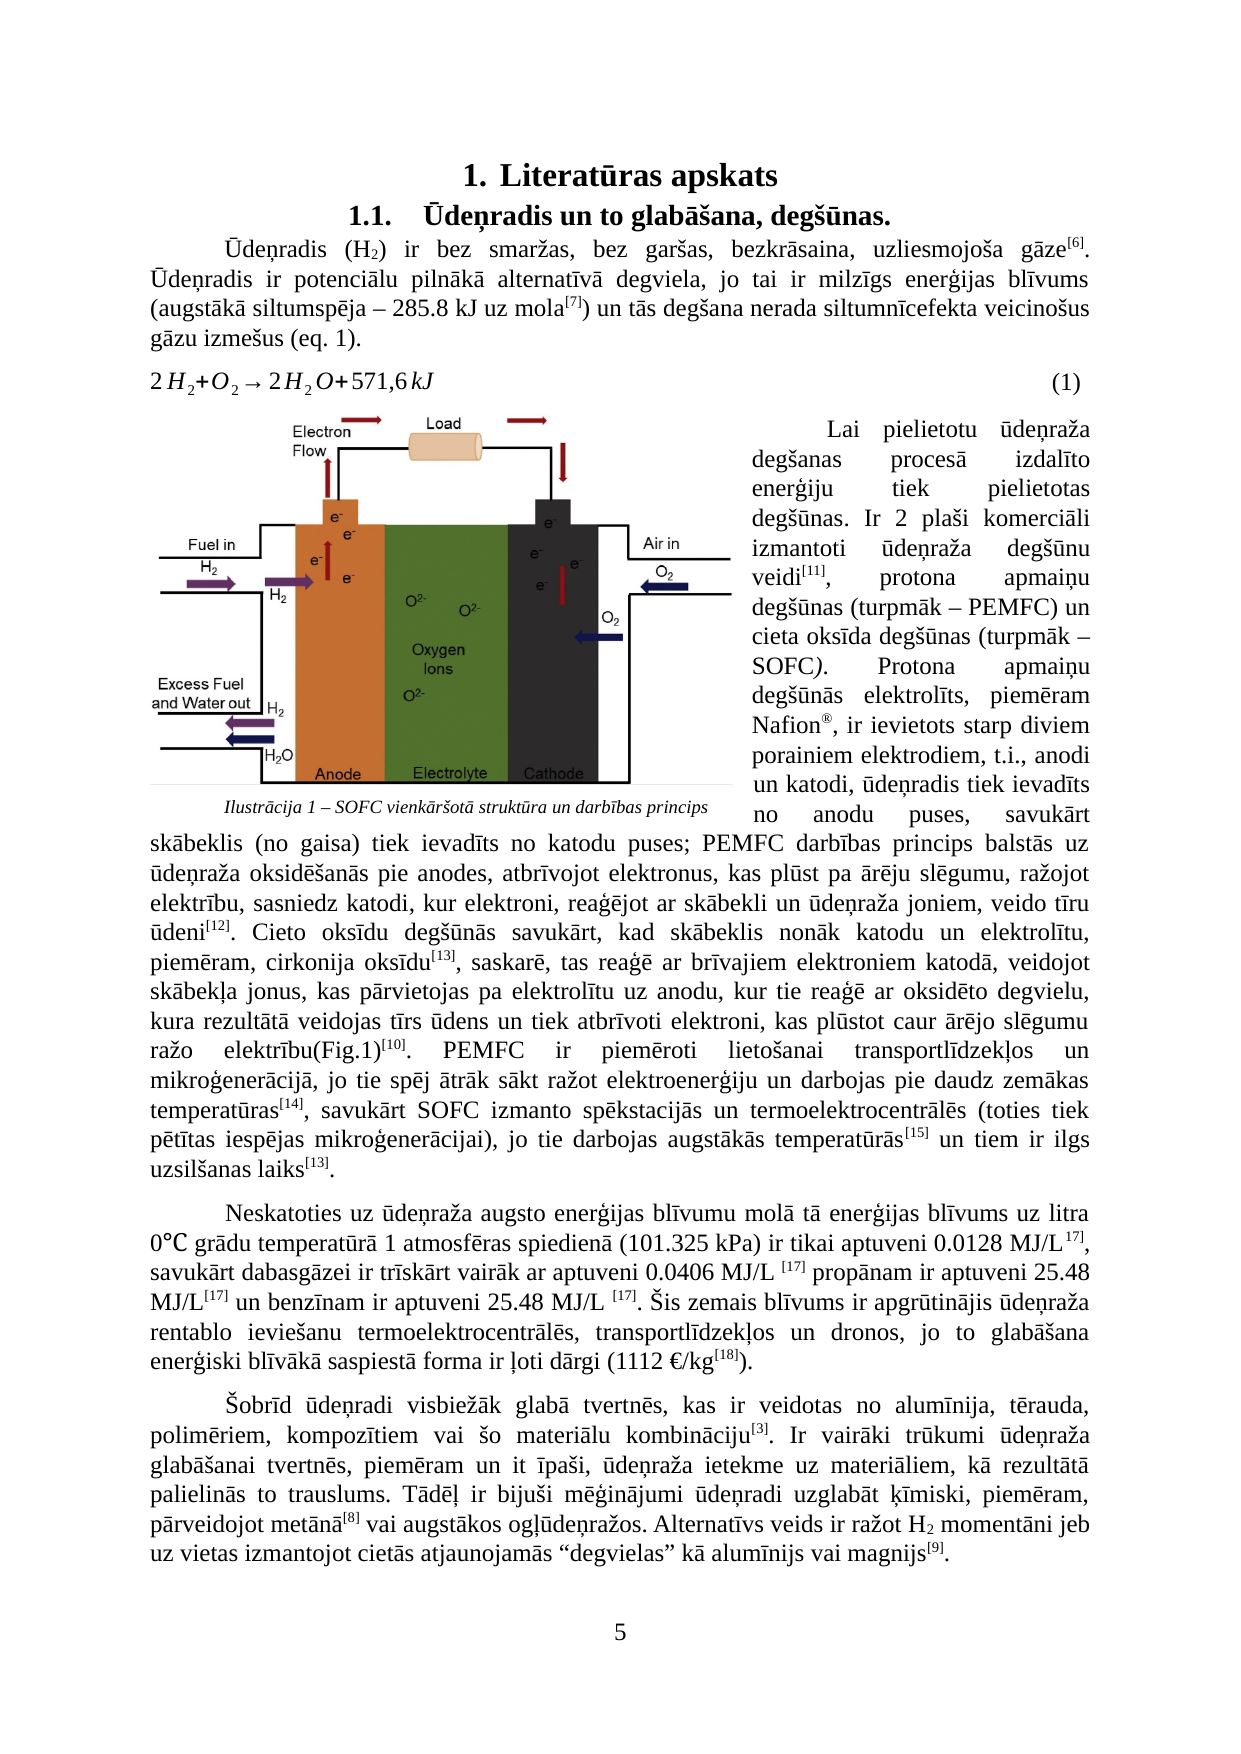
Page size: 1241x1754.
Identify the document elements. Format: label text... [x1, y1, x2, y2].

text Neskatoties uz ūdeņraža augsto enerģijas blīvumu molā tā enerģijas blīvums uz litra 0℃ grādu temperatūrā 1 atmosfēras spiedienā (101.325 kPa) ir tikai aptuveni 0.0128 MJ/L17], savukārt dabasgāzei ir trīskārt vairāk ar aptuveni 0.0406 MJ/L [17] propānam ir aptuveni 25.48 MJ/L[17] un benzīnam ir aptuveni 25.48 MJ/L [17]. Šis zemais blīvums ir apgrūtinājis ūdeņraža rentablo ieviešanu termoelektrocentrālēs, transportlīdzekļos un dronos, jo to glabāšana enerģiski blīvākā saspiestā forma ir ļoti dārgi (1112 €/kg[18]). [150, 1198, 1090, 1375]
subtitle Literatūras apskats [150, 155, 1090, 193]
text Šobrīd ūdeņradi visbiežāk glabā tvertnēs, kas ir veidotas no alumīnija, tērauda, polimēriem, kompozītiem vai šo materiālu kombināciju[3]. Ir vairāki trūkumi ūdeņraža glabāšanai tvertnēs, piemēram un it īpaši, ūdeņraža ietekme uz materiāliem, kā rezultātā palielinās to trauslums. Tādēļ ir bijuši mēģinājumi ūdeņradi uzglabāt ķīmiski, piemēram, pārveidojot metānā[8] vai augstākos ogļūdeņražos. Alternatīvs veids ir ražot H2 momentāni jeb uz vietas izmantojot cietās atjaunojamās “degvielas” kā alumīnijs vai magnijs[9]. [150, 1391, 1090, 1567]
table_header (1) [616, 367, 1082, 414]
text Ūdeņradis (H2) ir bez smaržas, bez garšas, bezkrāsaina, uzliesmojoša gāze[6]. Ūdeņradis ir potenciālu pilnākā alternatīvā degviela, jo tai ir milzīgs enerģijas blīvums (augstākā siltumspēja – 285.8 kJ uz mola[7]) un tās degšana nerada siltumnīcefekta veicinošus gāzu izmešus (eq. 1). [150, 234, 1090, 352]
picture [150, 414, 733, 785]
subtitle Ūdeņradis un to glabāšana, degšūnas. [150, 198, 1089, 232]
table_header [150, 367, 616, 414]
